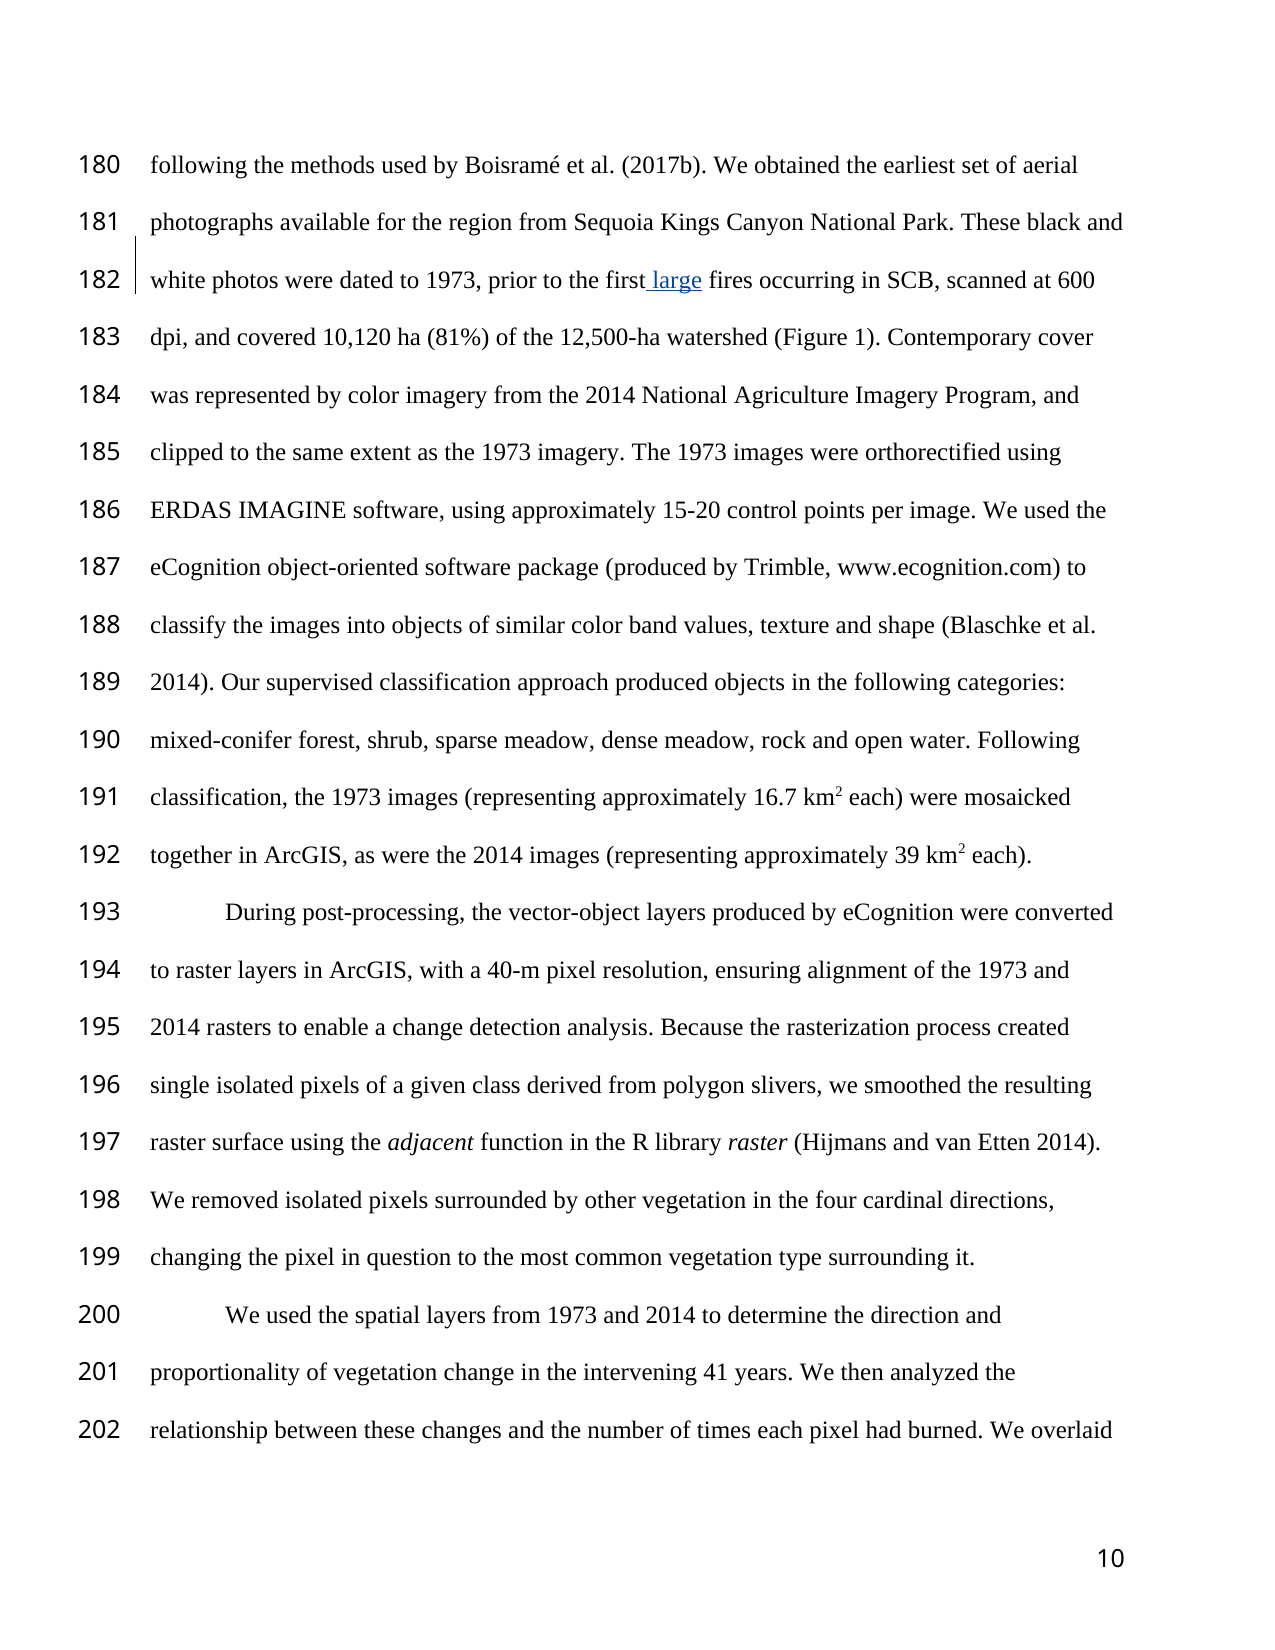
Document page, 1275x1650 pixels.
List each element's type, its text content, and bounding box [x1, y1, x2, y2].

text During post-processing, the vector-object layers produced by eCognition were converted to raster layers in ArcGIS, with a 40-m pixel resolution, ensuring alignment of the 1973 and 2014 rasters to enable a change detection analysis. Because the rasterization process created single isolated pixels of a given class derived from polygon slivers, we smoothed the resulting raster surface using the adjacent function in the R library raster (Hijmans and van Etten 2014). We removed isolated pixels surrounded by other vegetation in the four cardinal directions, changing the pixel in question to the most common vegetation type surrounding it. [150, 897, 1125, 1271]
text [150, 1300, 1125, 1444]
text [150, 150, 1125, 869]
